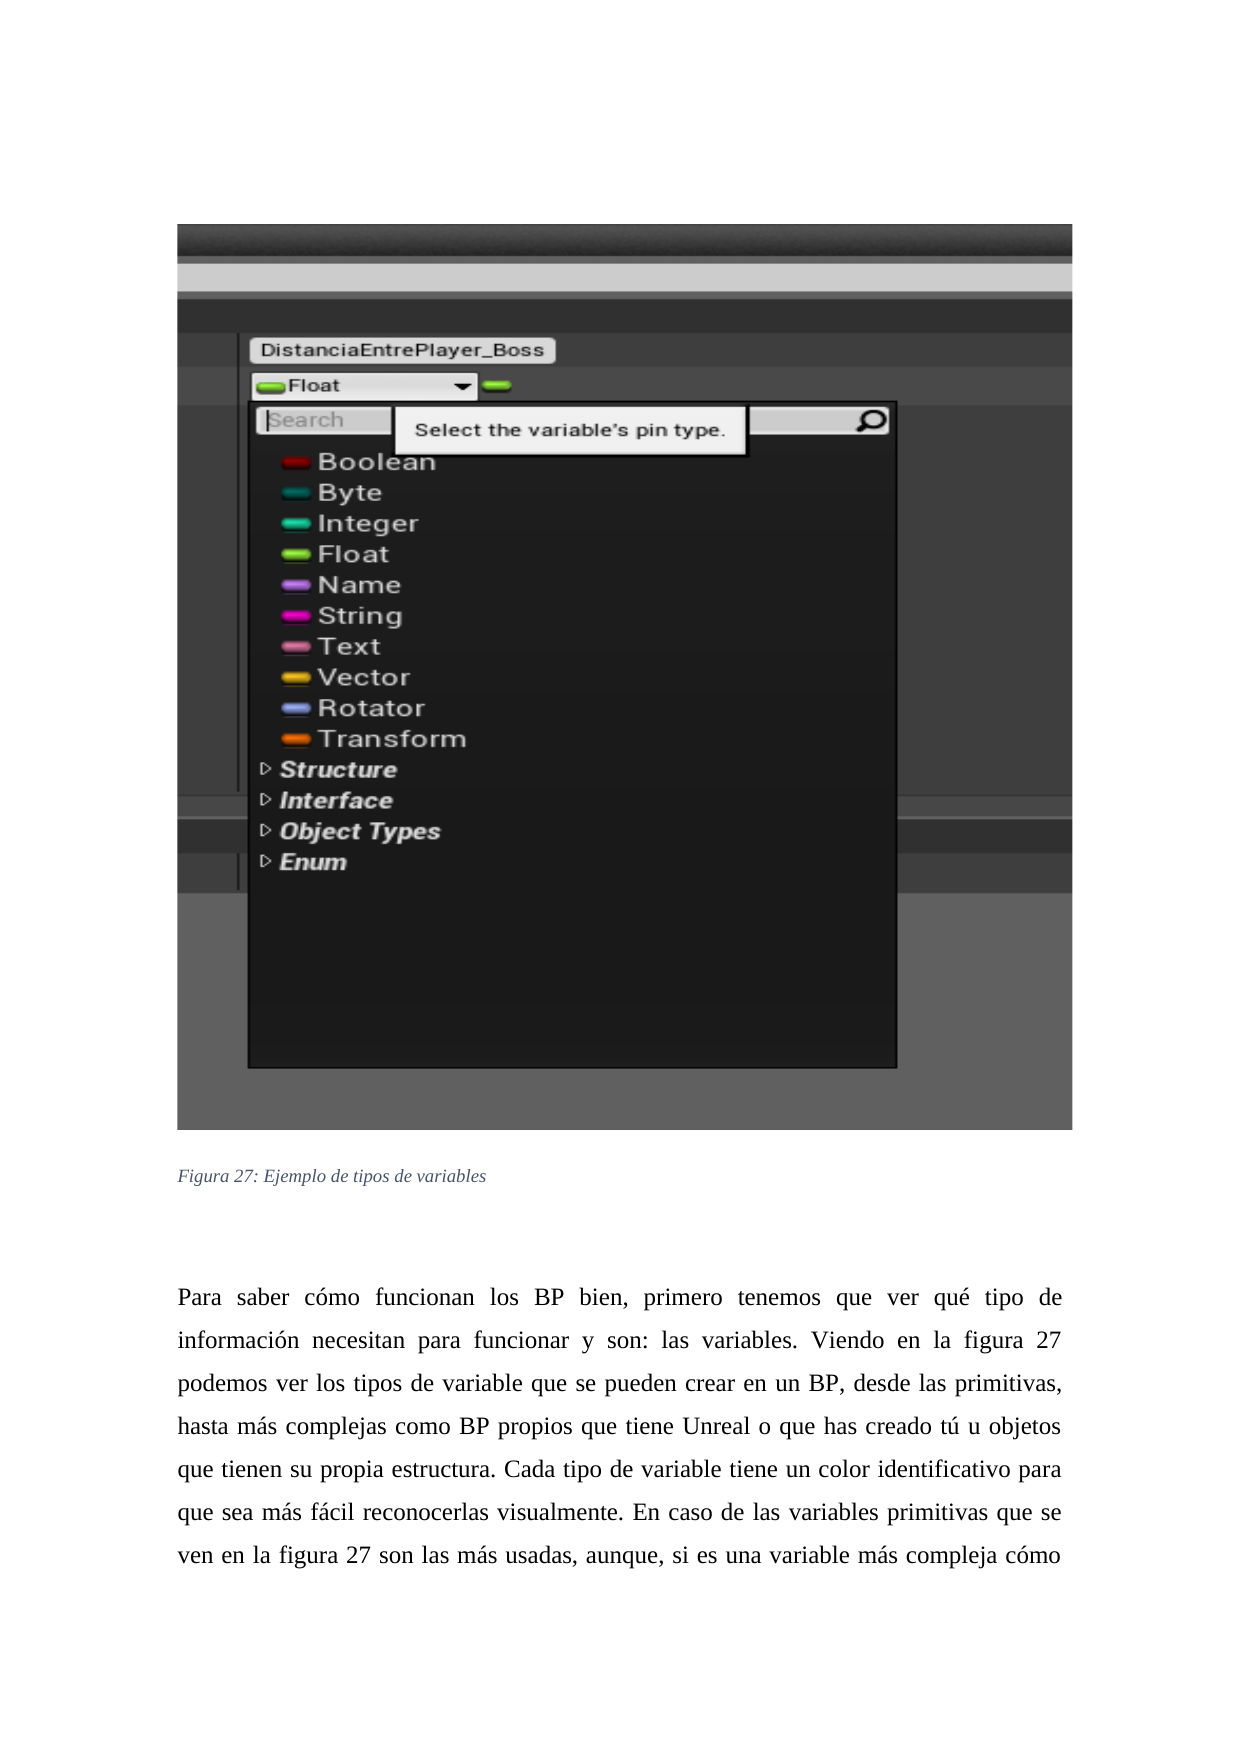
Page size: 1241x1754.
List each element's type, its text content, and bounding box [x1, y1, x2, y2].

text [177, 1282, 1063, 1569]
text Figura 27: Ejemplo de tipos de variables [177, 1165, 1063, 1186]
picture [177, 224, 1073, 1130]
